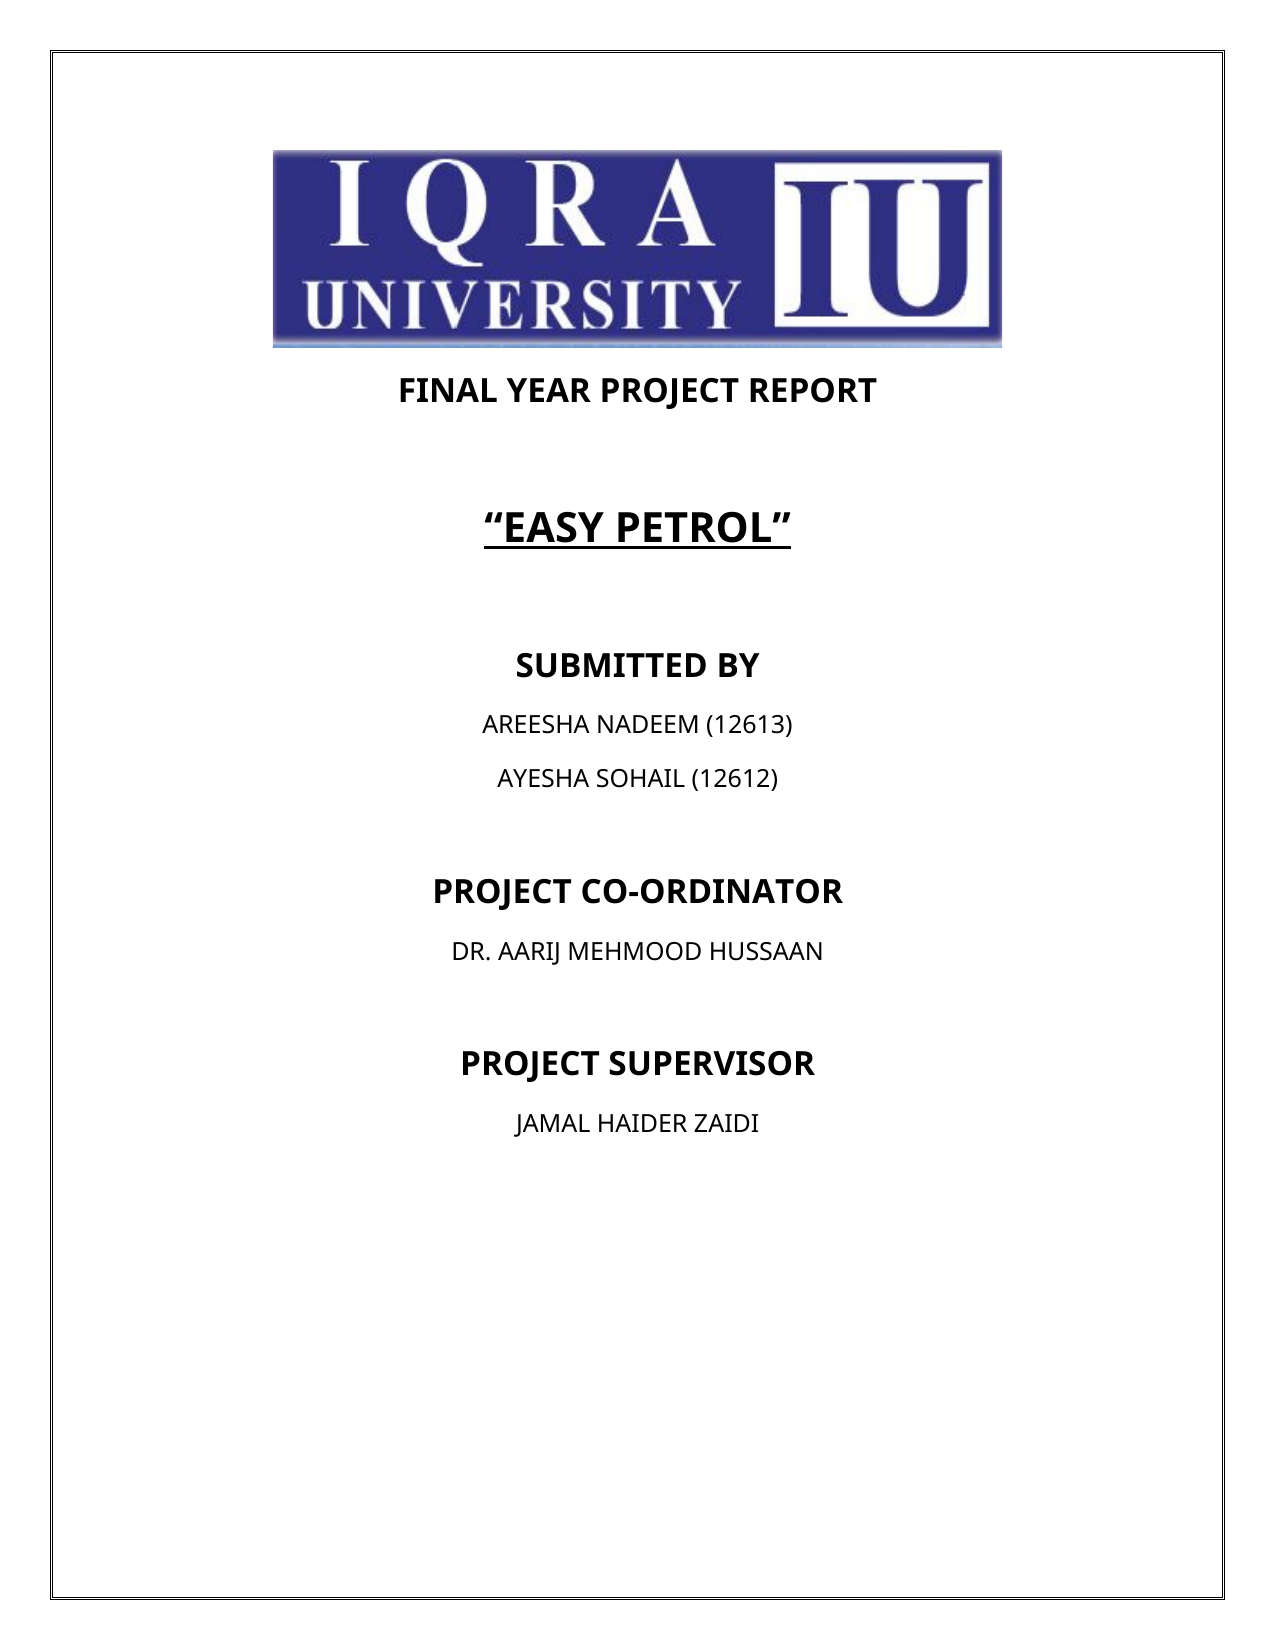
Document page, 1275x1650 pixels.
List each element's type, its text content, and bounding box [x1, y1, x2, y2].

text DR. AARIJ MEHMOOD HUSSAAN [150, 933, 1125, 967]
text AYESHA SOHAIL (12612) [150, 761, 1125, 795]
text PROJECT CO-ORDINATOR [150, 867, 1125, 913]
text JAMAL HAIDER ZAIDI [150, 1106, 1125, 1140]
picture [272, 150, 1003, 348]
text FINAL YEAR PROJECT REPORT [150, 367, 1125, 412]
text PROJECT SUPERVISOR [150, 1040, 1125, 1085]
text “EASY PETROL” [150, 498, 1125, 555]
text SUBMITTED BY [150, 642, 1125, 687]
text AREESHA NADEEM (12613) [150, 707, 1125, 741]
